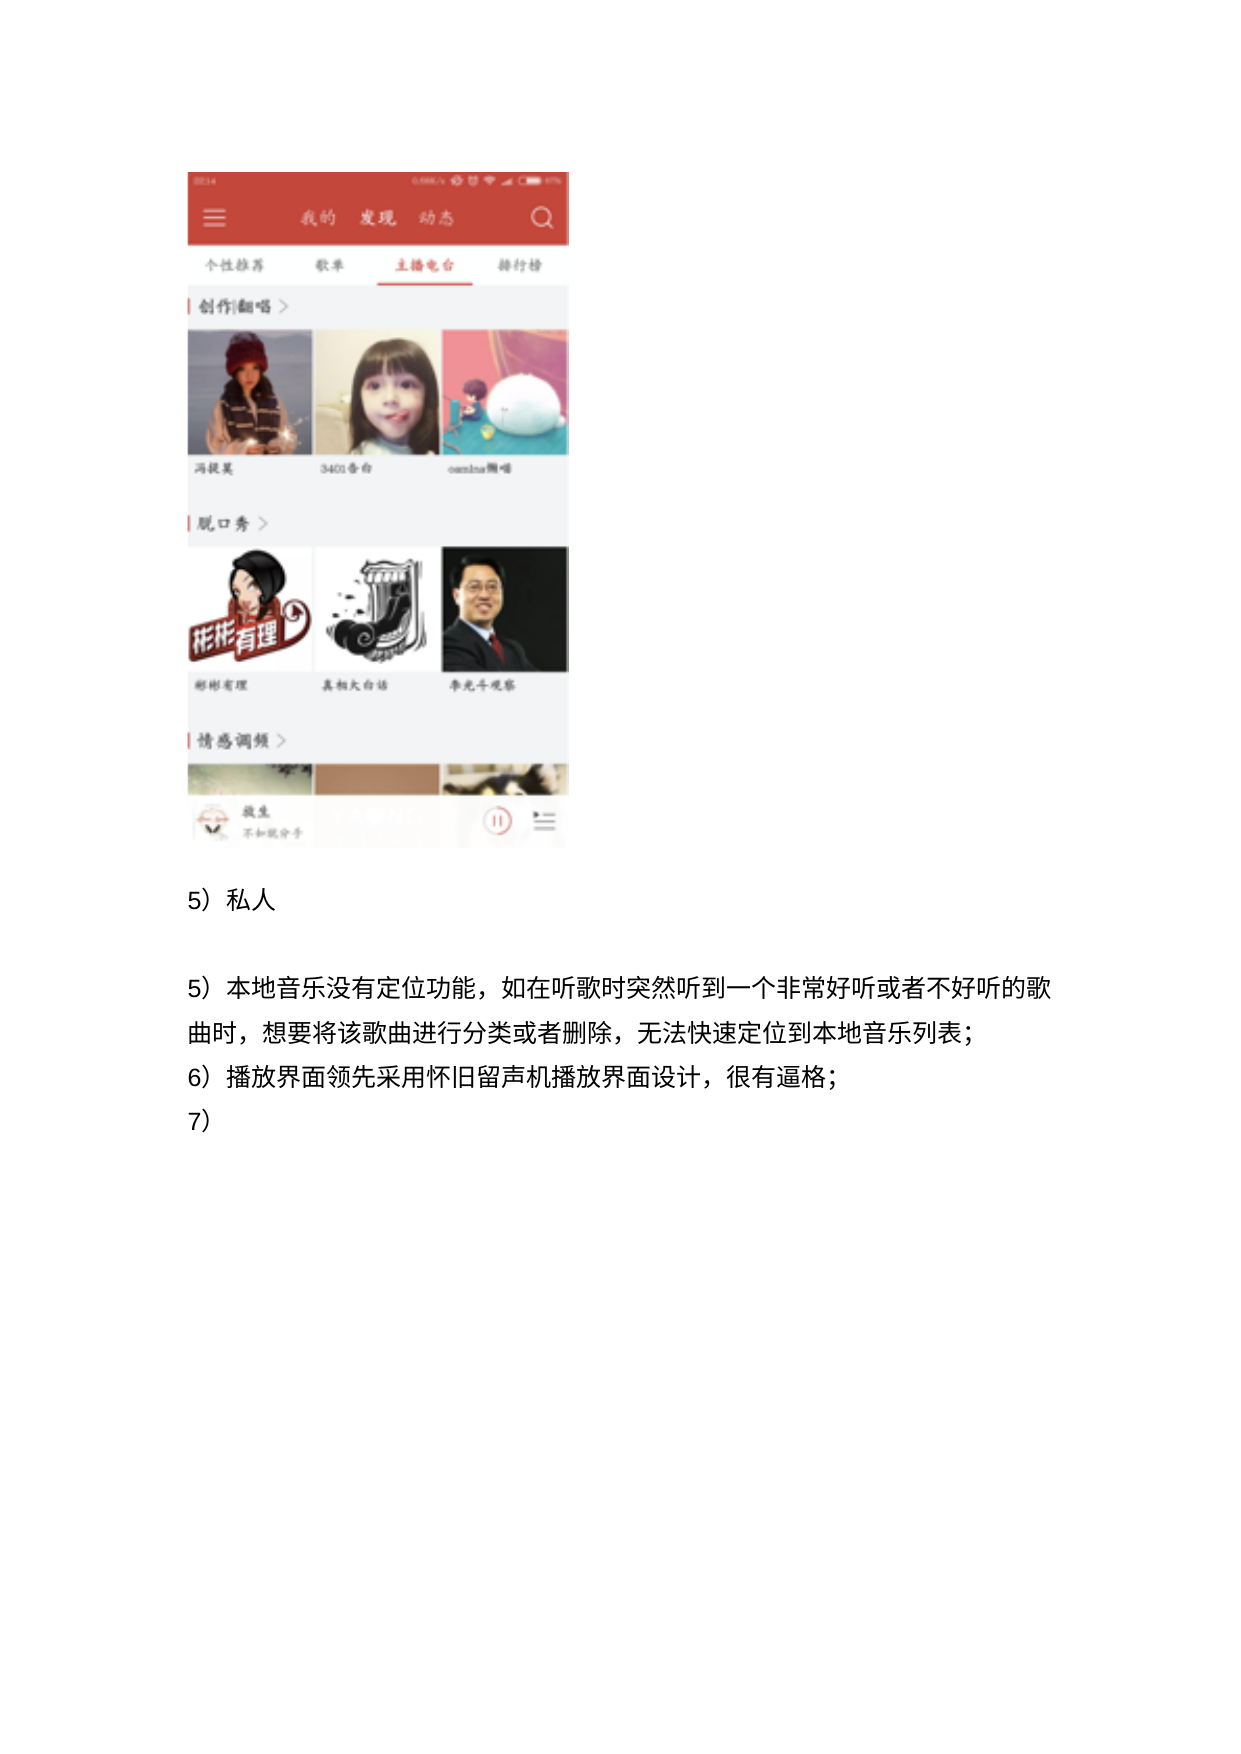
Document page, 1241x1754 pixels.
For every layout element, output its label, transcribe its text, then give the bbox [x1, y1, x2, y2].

text 5）本地音乐没有定位功能，如在听歌时突然听到一个非常好听或者不好听的歌曲时，想要将该歌曲进行分类或者删除，无法快速定位到本地音乐列表； [187, 965, 1053, 1053]
picture [187, 172, 569, 848]
text 7） [187, 1097, 1053, 1141]
text 5）私人 [187, 877, 1053, 921]
text 6）播放界面领先采用怀旧留声机播放界面设计，很有逼格； [187, 1053, 1053, 1097]
